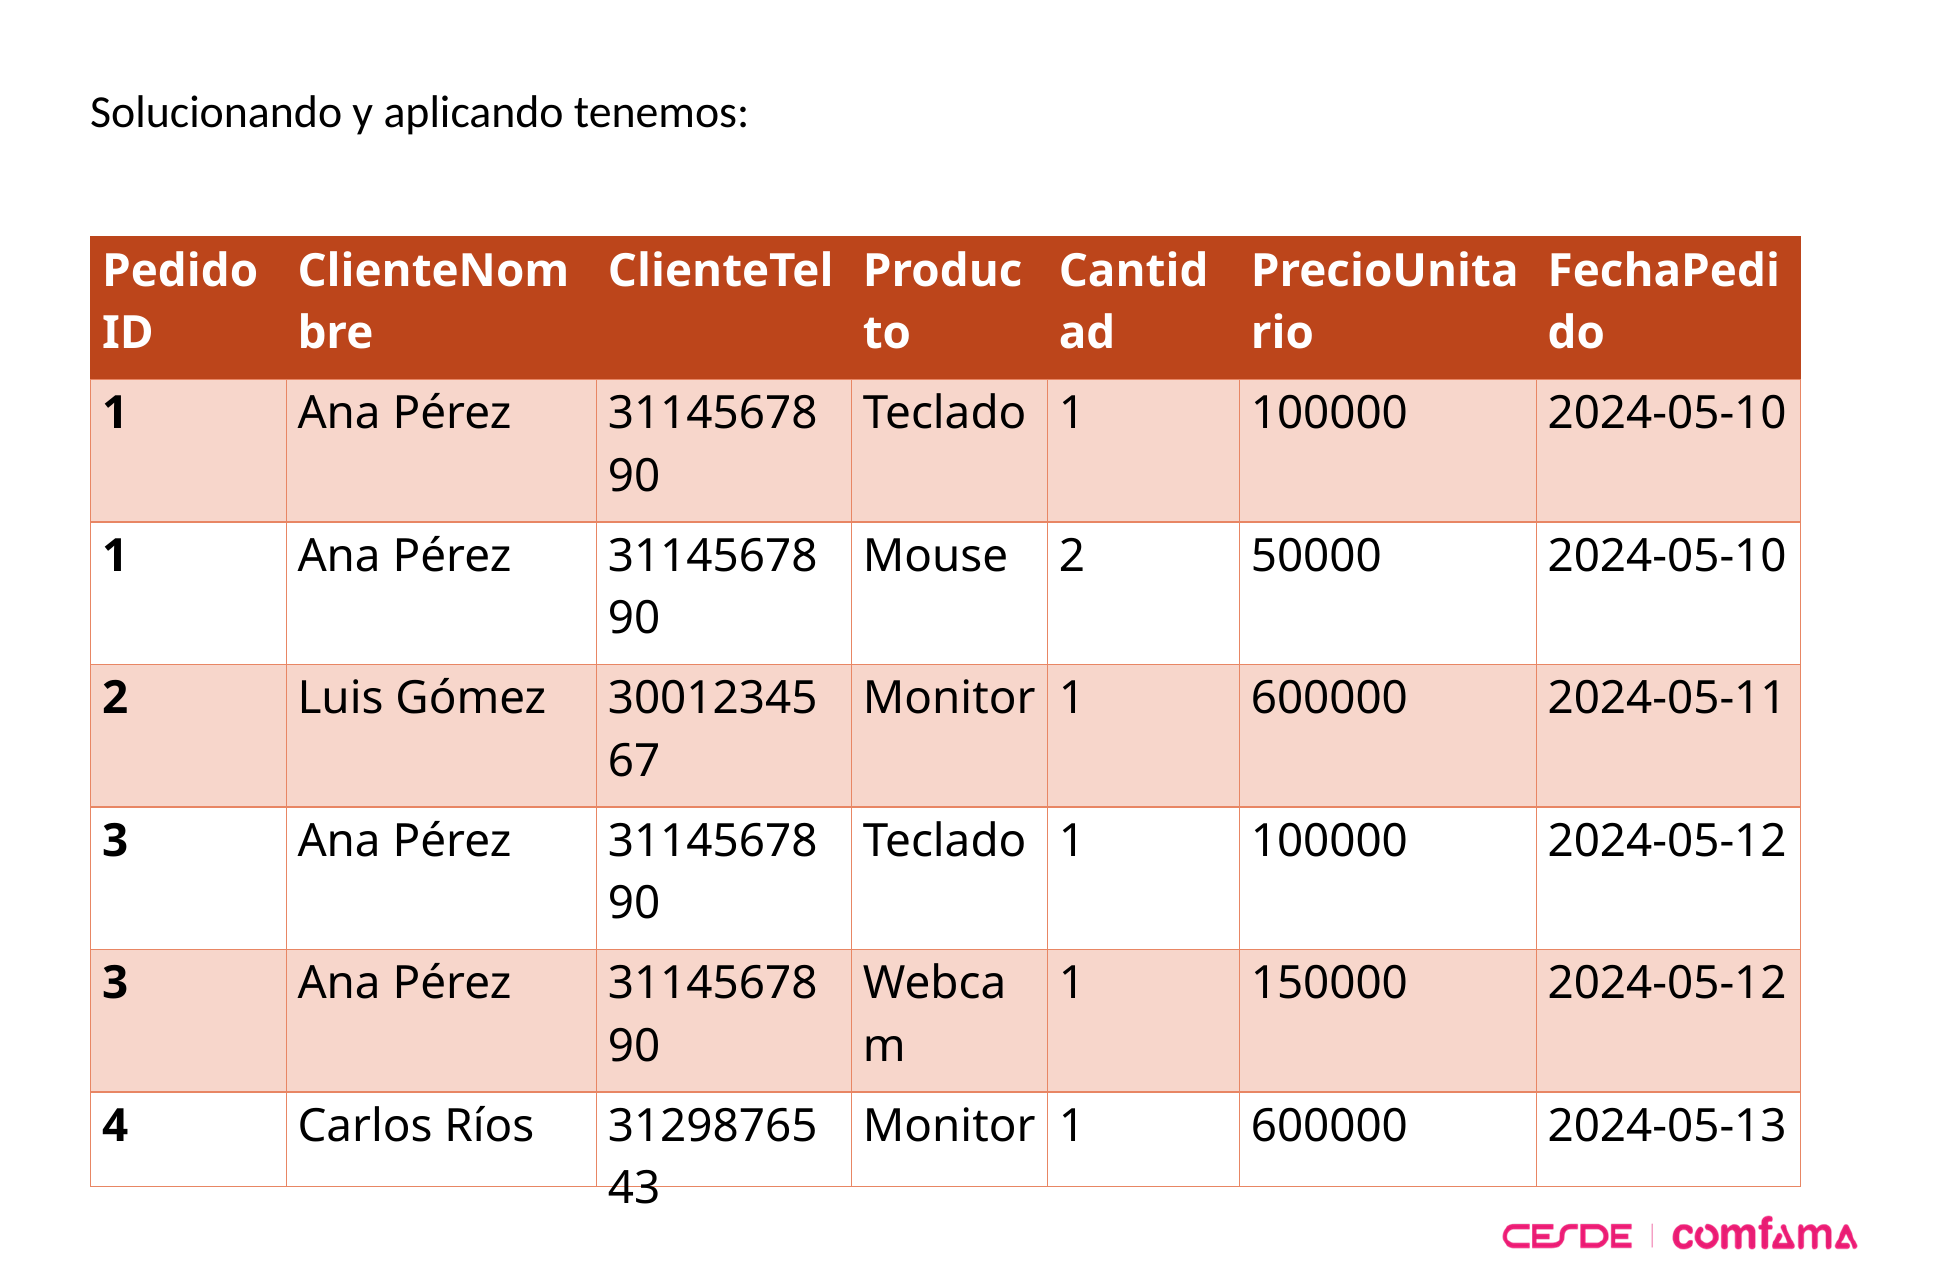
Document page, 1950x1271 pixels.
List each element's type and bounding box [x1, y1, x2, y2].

picture [1493, 1207, 1866, 1257]
